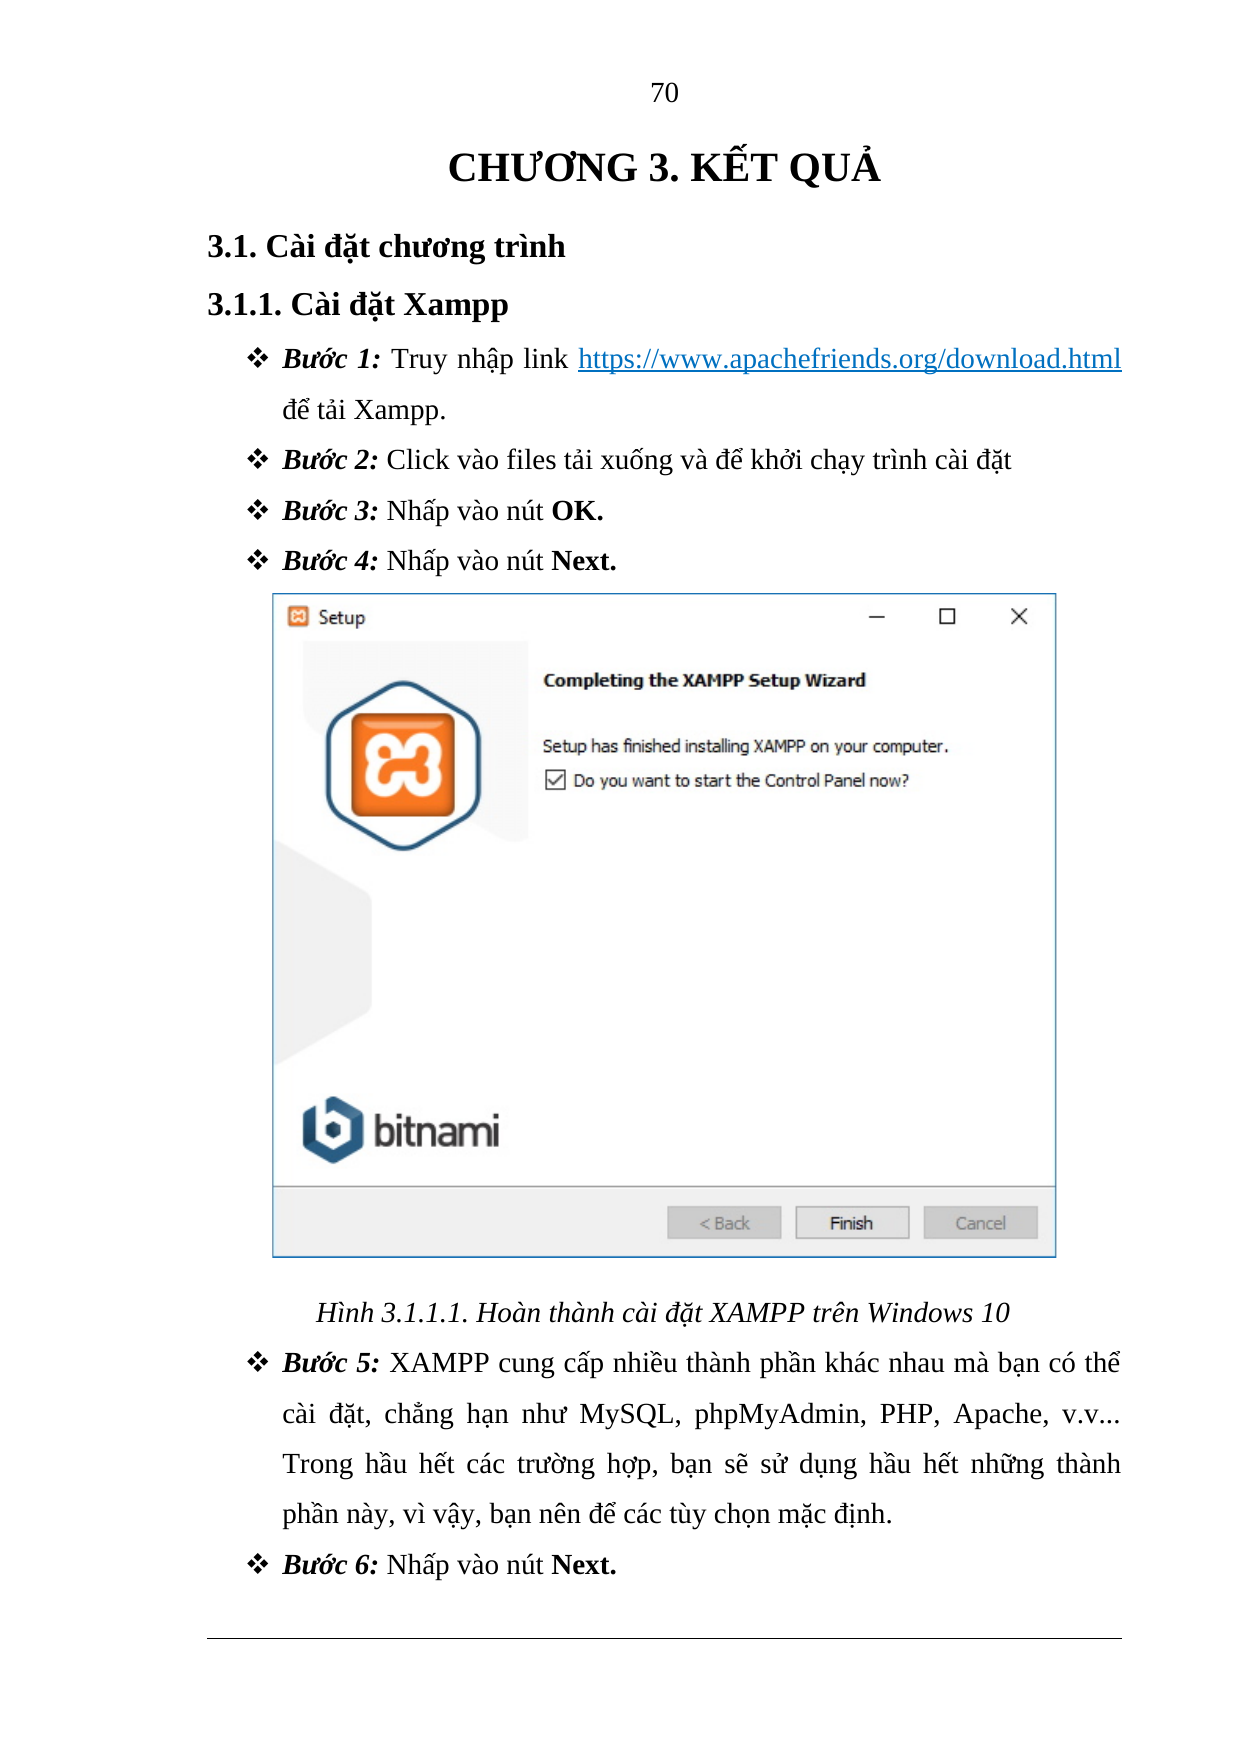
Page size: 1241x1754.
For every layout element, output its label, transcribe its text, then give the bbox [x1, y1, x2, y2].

text 3.1.1. Cài đặt Xampp [207, 284, 1122, 322]
list Bước 1: Truy nhập link https://www.apachefriends.org/download.html để tải Xampp. [244, 341, 1122, 425]
list Bước 3: Nhấp vào nút OK. [244, 493, 1122, 526]
list 3.1. Cài đặt chương trình [207, 226, 1122, 265]
list Bước 6: Nhấp vào nút Next. [244, 1547, 1122, 1580]
text CHƯƠNG 3. KẾT QUẢ [207, 142, 1122, 190]
list Bước 2: Click vào files tải xuống và để khởi chạy trình cài đặt [244, 442, 1122, 476]
list Bước 4: Nhấp vào nút Next. [244, 543, 1122, 577]
picture [272, 593, 1057, 1258]
list Bước 5: XAMPP cung cấp nhiều thành phần khác nhau mà bạn có thể cài đặt, chẳng hạn như MySQL, phpMyAdmin, PHP, Apache, v.v... Trong hầu hết các trường hợp, bạn sẽ sử dụng hầu hết những thành phần này, vì vậy, bạn nên để các tùy chọn mặc định. [244, 1345, 1122, 1530]
text Hình 3.1.1.1. Hoàn thành cài đặt XAMPP trên Windows 10 [207, 1295, 1122, 1329]
